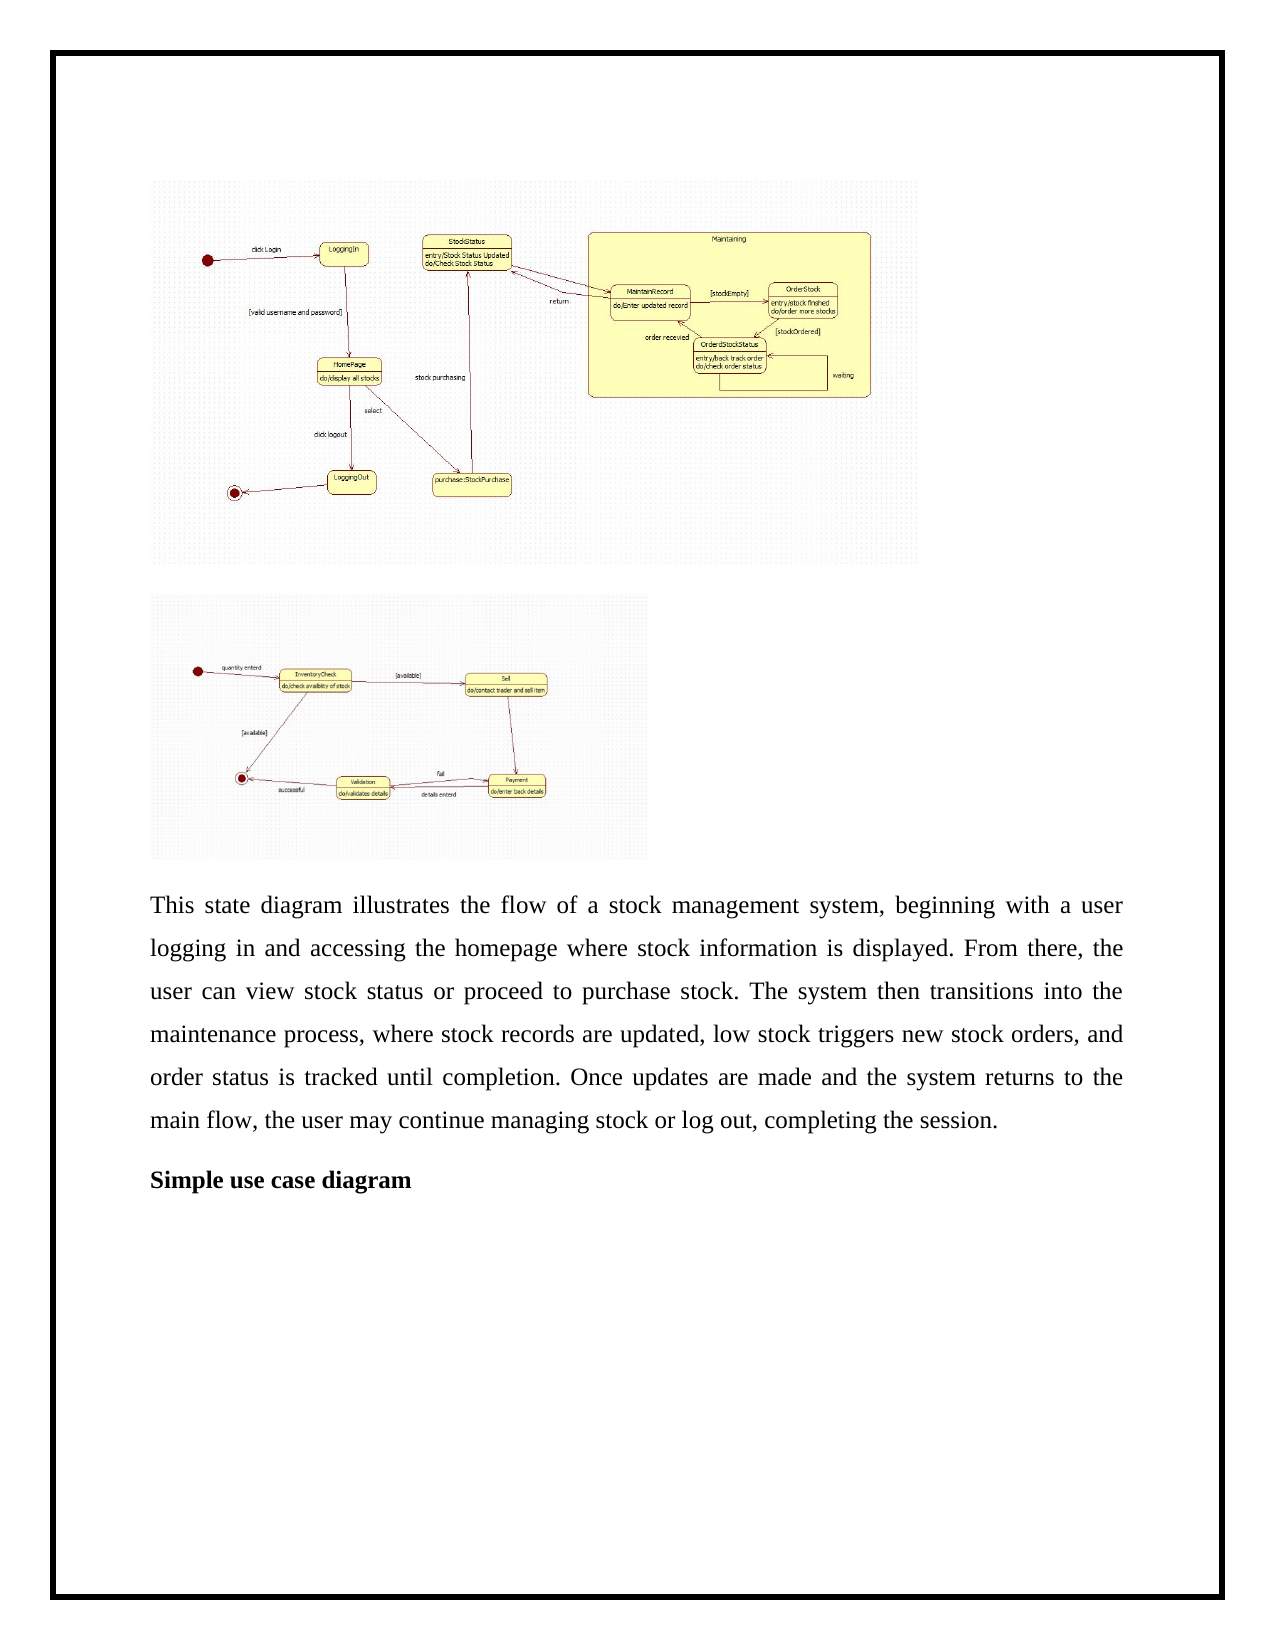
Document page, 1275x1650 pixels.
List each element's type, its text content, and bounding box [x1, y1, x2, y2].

picture [150, 594, 648, 859]
picture [150, 180, 921, 564]
text Simple use case diagram [150, 1165, 1125, 1194]
text This state diagram illustrates the flow of a stock management system, beginning with a user logging in and accessing the homepage where stock information is displayed. From there, the user can view stock status or proceed to purchase stock. The system then transitions into the maintenance process, where stock records are updated, low stock triggers new stock orders, and order status is tracked until completion. Once updates are made and the system returns to the main flow, the user may continue managing stock or log out, completing the session. [150, 890, 1125, 1134]
